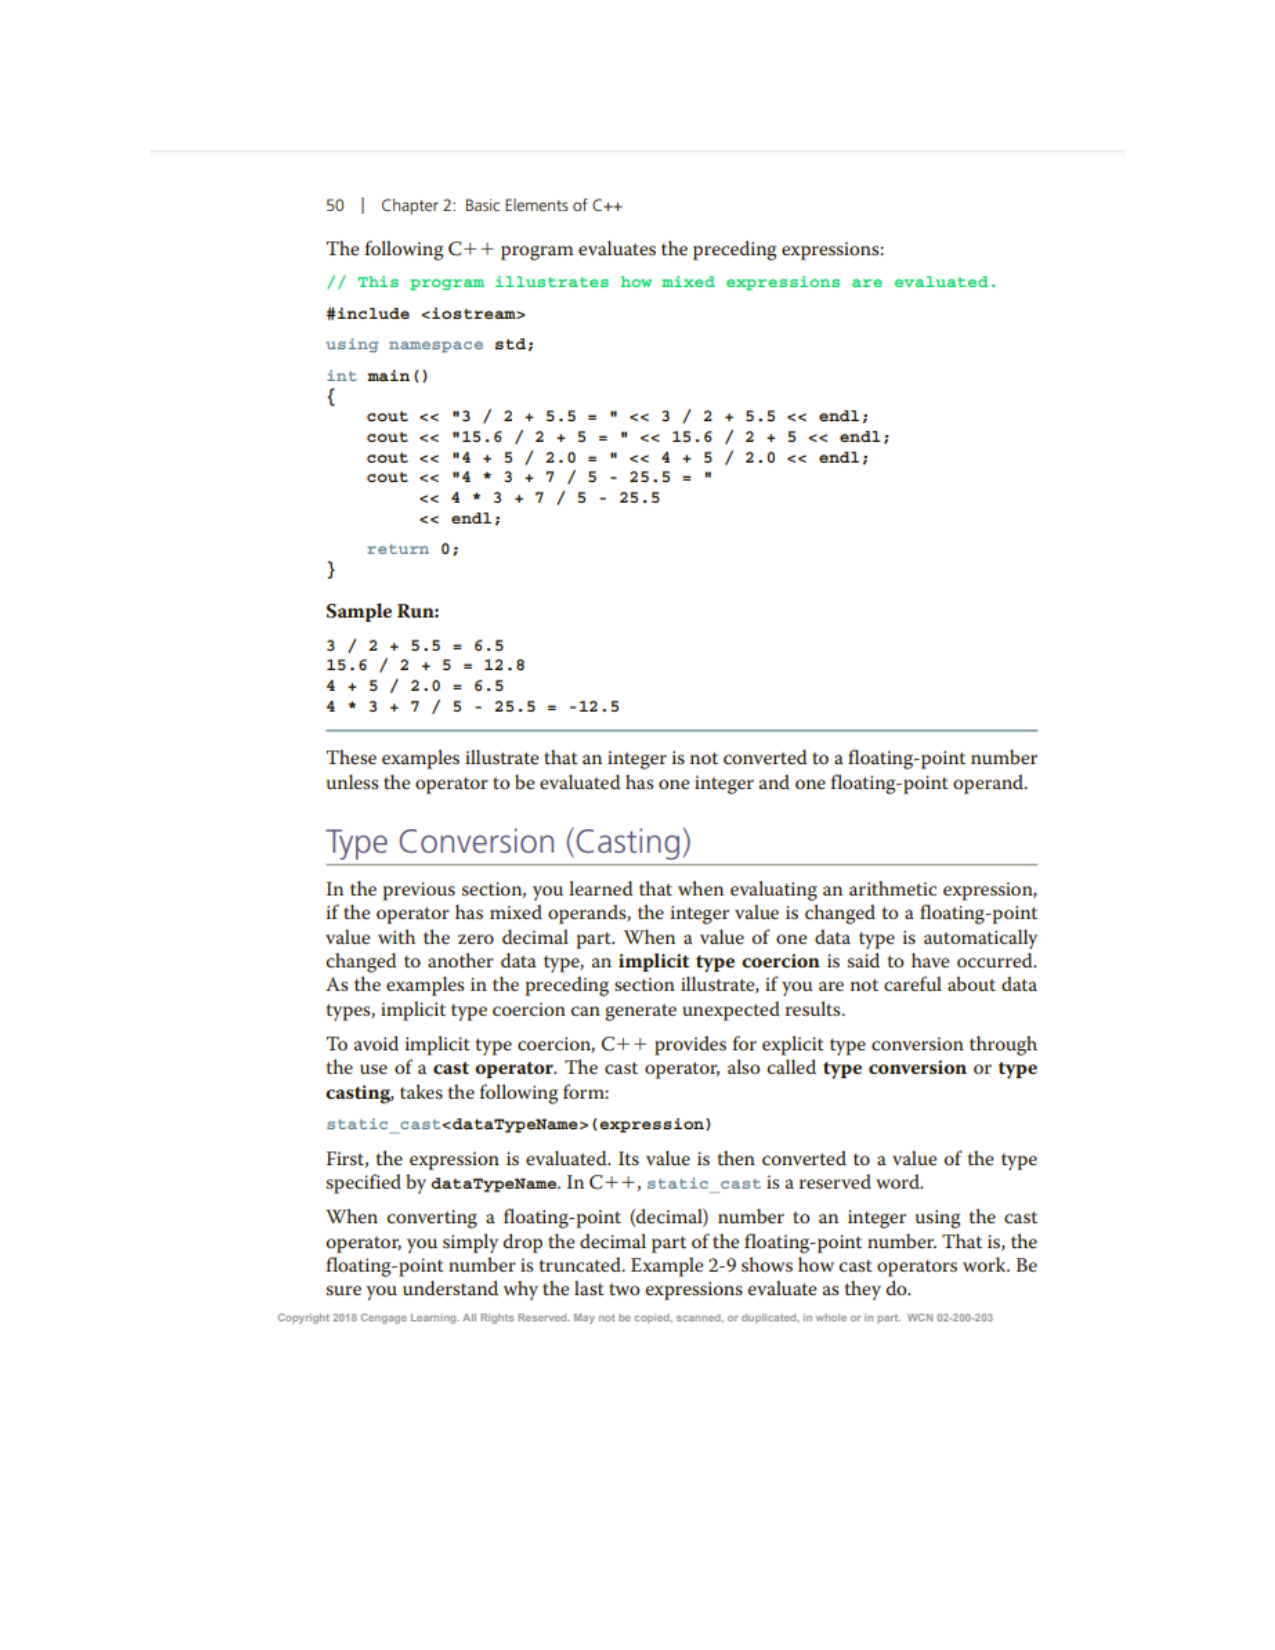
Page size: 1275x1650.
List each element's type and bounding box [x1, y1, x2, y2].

picture [150, 150, 1125, 1359]
